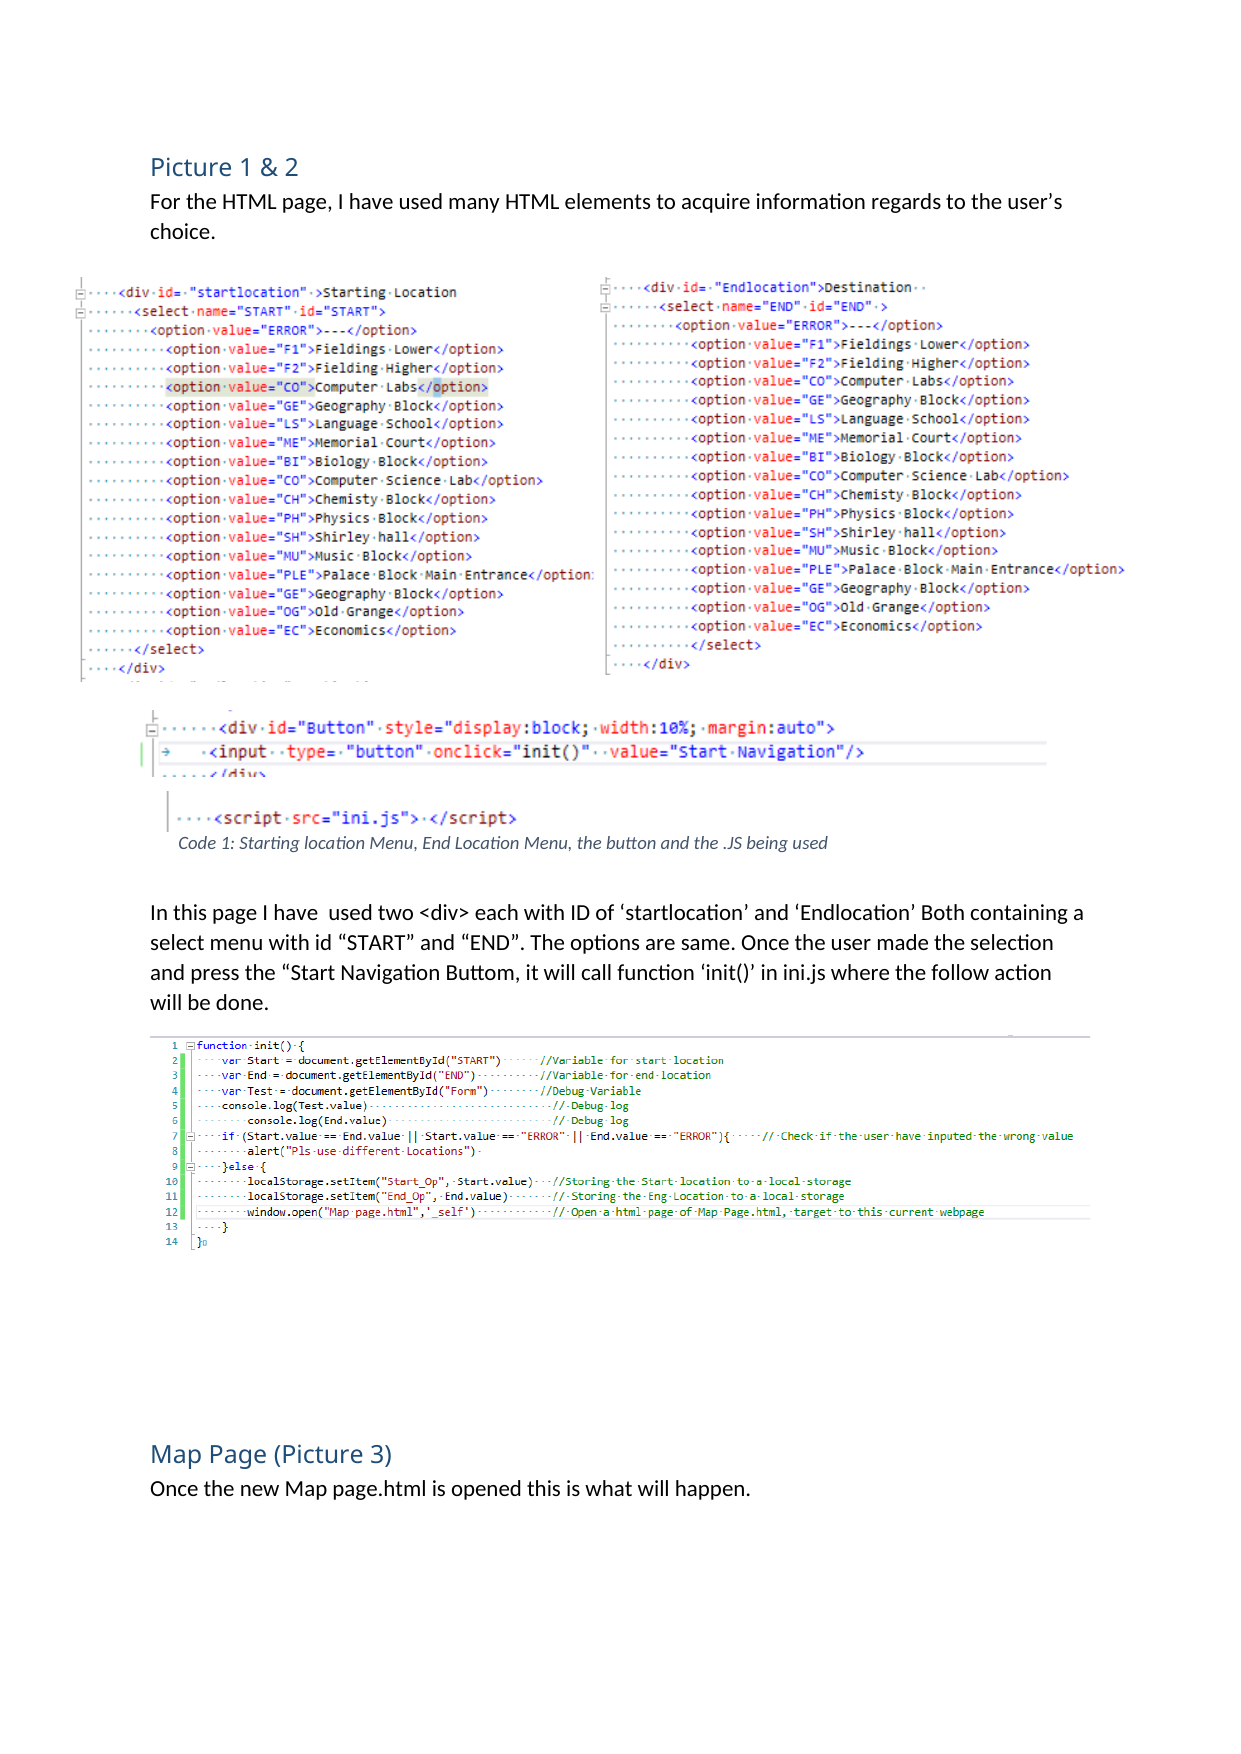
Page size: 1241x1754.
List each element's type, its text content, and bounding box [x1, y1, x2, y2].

text Once the new Map page.html is opened this is what will happen. [150, 1474, 1090, 1502]
picture [150, 1035, 1091, 1278]
text For the HTML page, I have used many HTML elements to acquire information regards to the user’s choice. [150, 187, 1090, 245]
subtitle Map Page (Picture 3) [150, 1437, 1090, 1471]
picture [140, 710, 1047, 777]
text In this page I have used two <div> each with ID of ‘startlocation’ and ‘Endlocation’ Both containing a select menu with id “START” and “END”. The options are same. Once the user made the selection and press the “Start Navigation Buttom, it will call function ‘init()’ in ini.js where the follow action will be done. [150, 898, 1090, 1016]
subtitle Picture 1 & 2 [150, 150, 1090, 184]
picture [150, 791, 560, 832]
picture [62, 277, 1137, 680]
